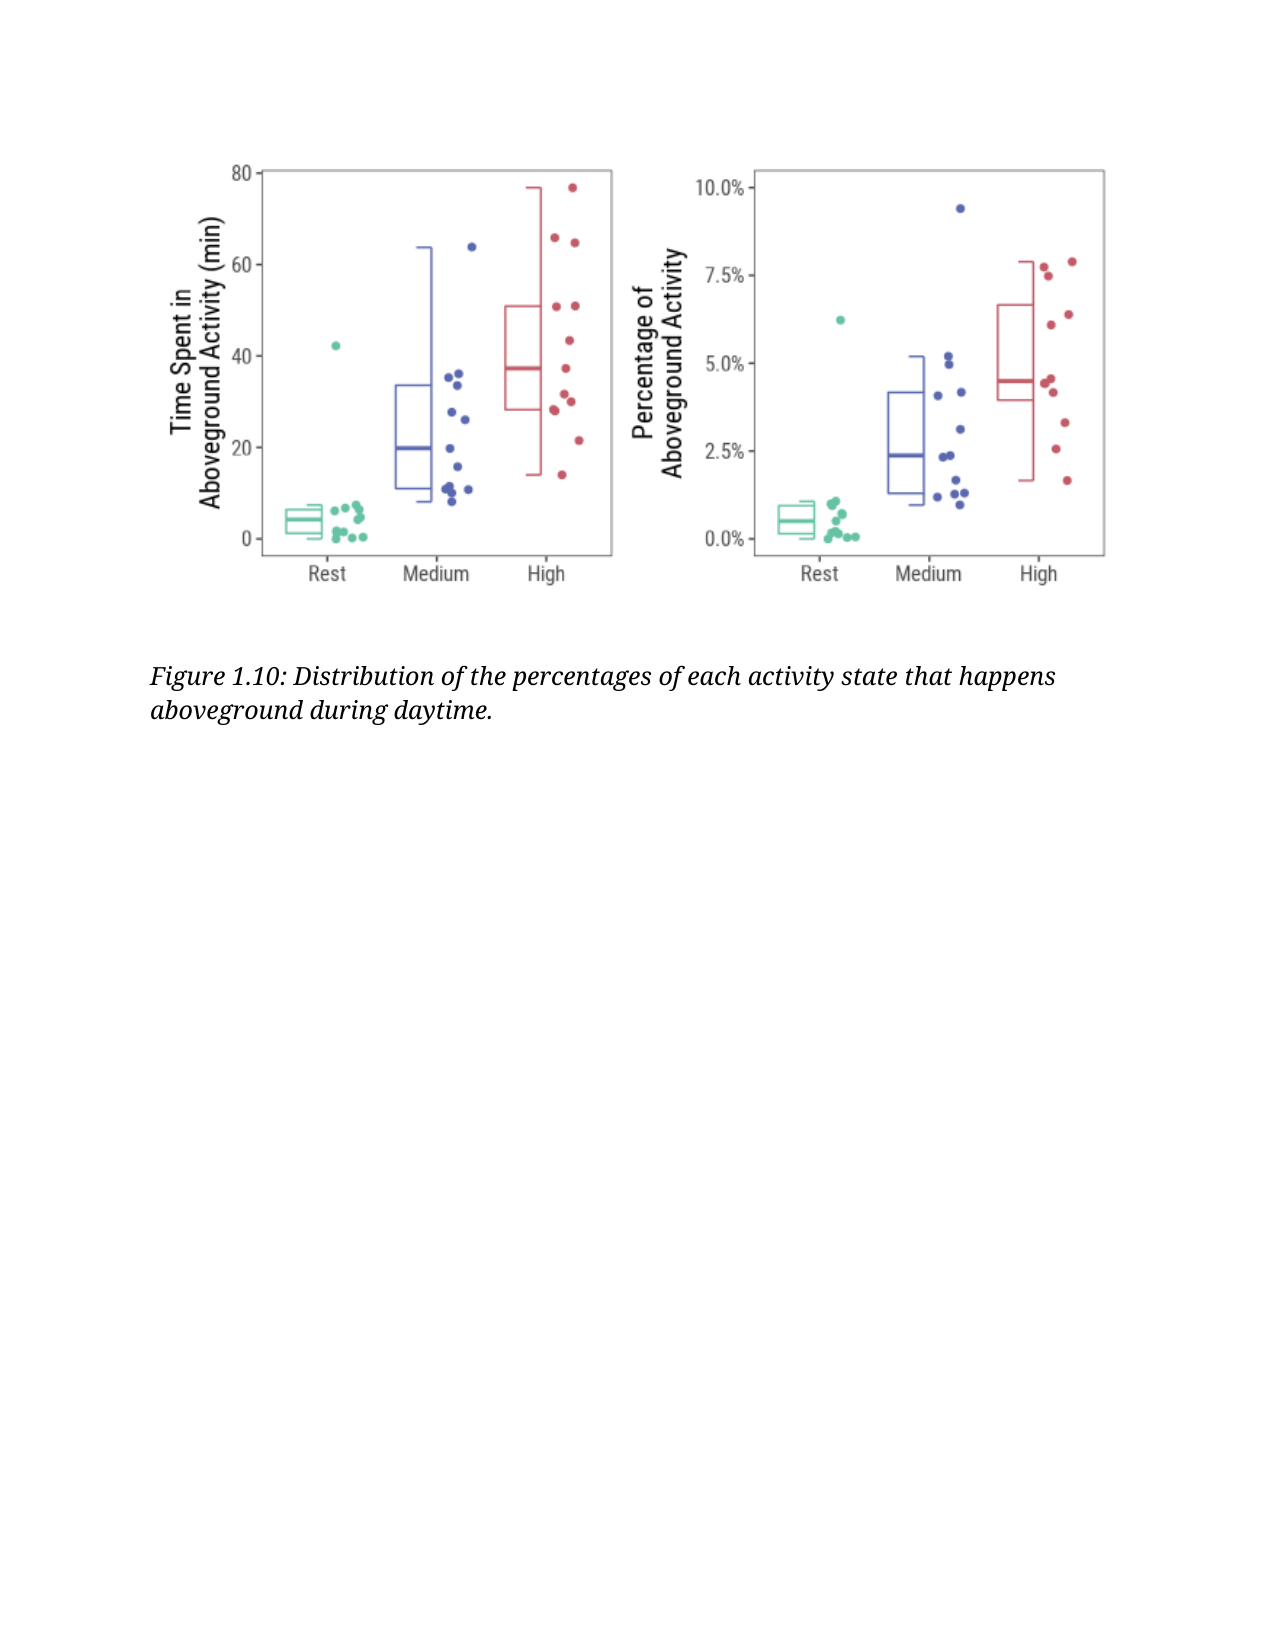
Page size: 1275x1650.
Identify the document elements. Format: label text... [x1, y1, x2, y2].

text Figure 1.10: Distribution of the percentages of each activity state that happens aboveground during daytime. [150, 658, 1125, 726]
picture [150, 150, 1125, 638]
